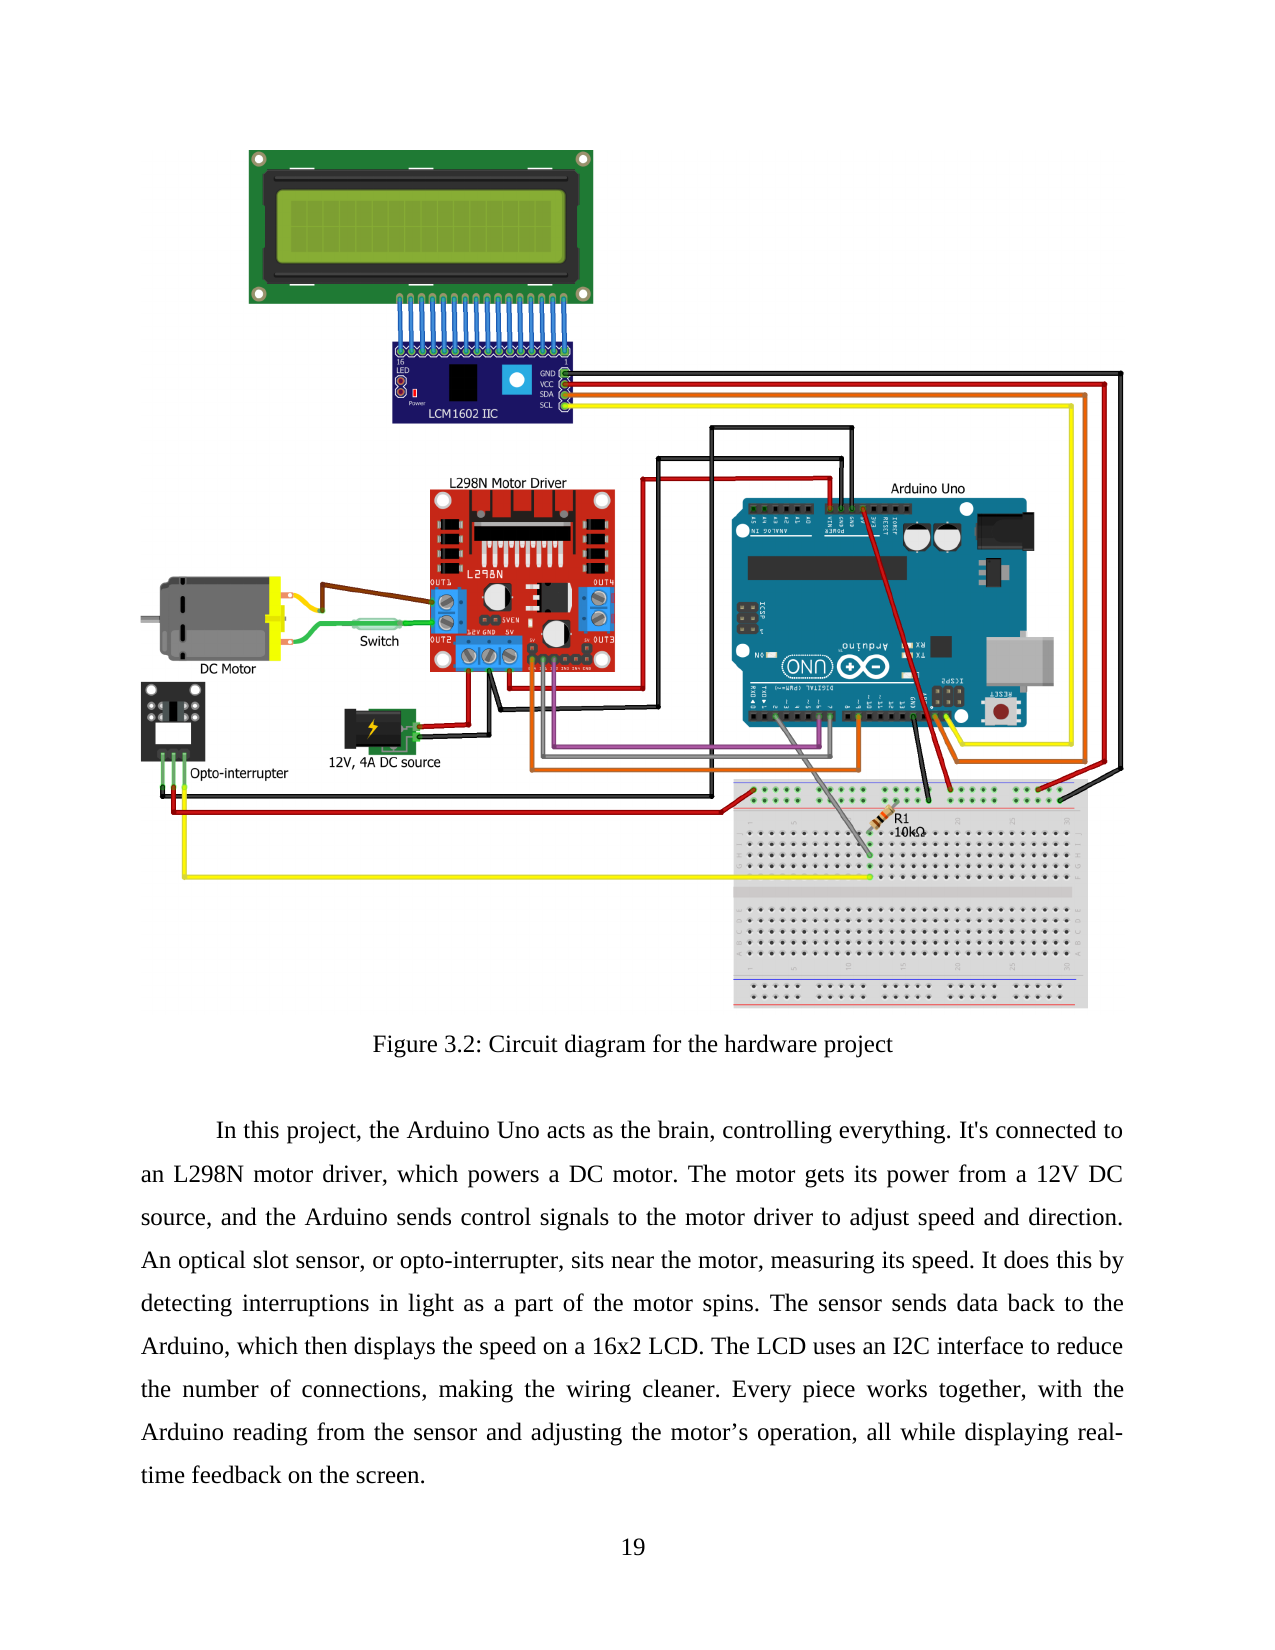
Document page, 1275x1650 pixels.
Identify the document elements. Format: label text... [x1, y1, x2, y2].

picture [140, 150, 1125, 1015]
text In this project, the Arduino Uno acts as the brain, controlling everything. It's connected to an L298N motor driver, which powers a DC motor. The motor gets its power from a 12V DC source, and the Arduino sends control signals to the motor driver to adjust speed and direction. An optical slot sensor, or opto-interrupter, sits near the motor, measuring its speed. It does this by detecting interruptions in light as a part of the motor spins. The sensor sends data back to the Arduino, which then displays the speed on a 16x2 LCD. The LCD uses an I2C interface to reduce the number of connections, making the wiring cleaner. Every piece works together, with the Arduino reading from the sensor and adjusting the motor’s operation, all while displaying real-time feedback on the screen. [141, 1116, 1125, 1489]
text Figure 3.2: Circuit diagram for the hardware project [141, 1029, 1125, 1058]
